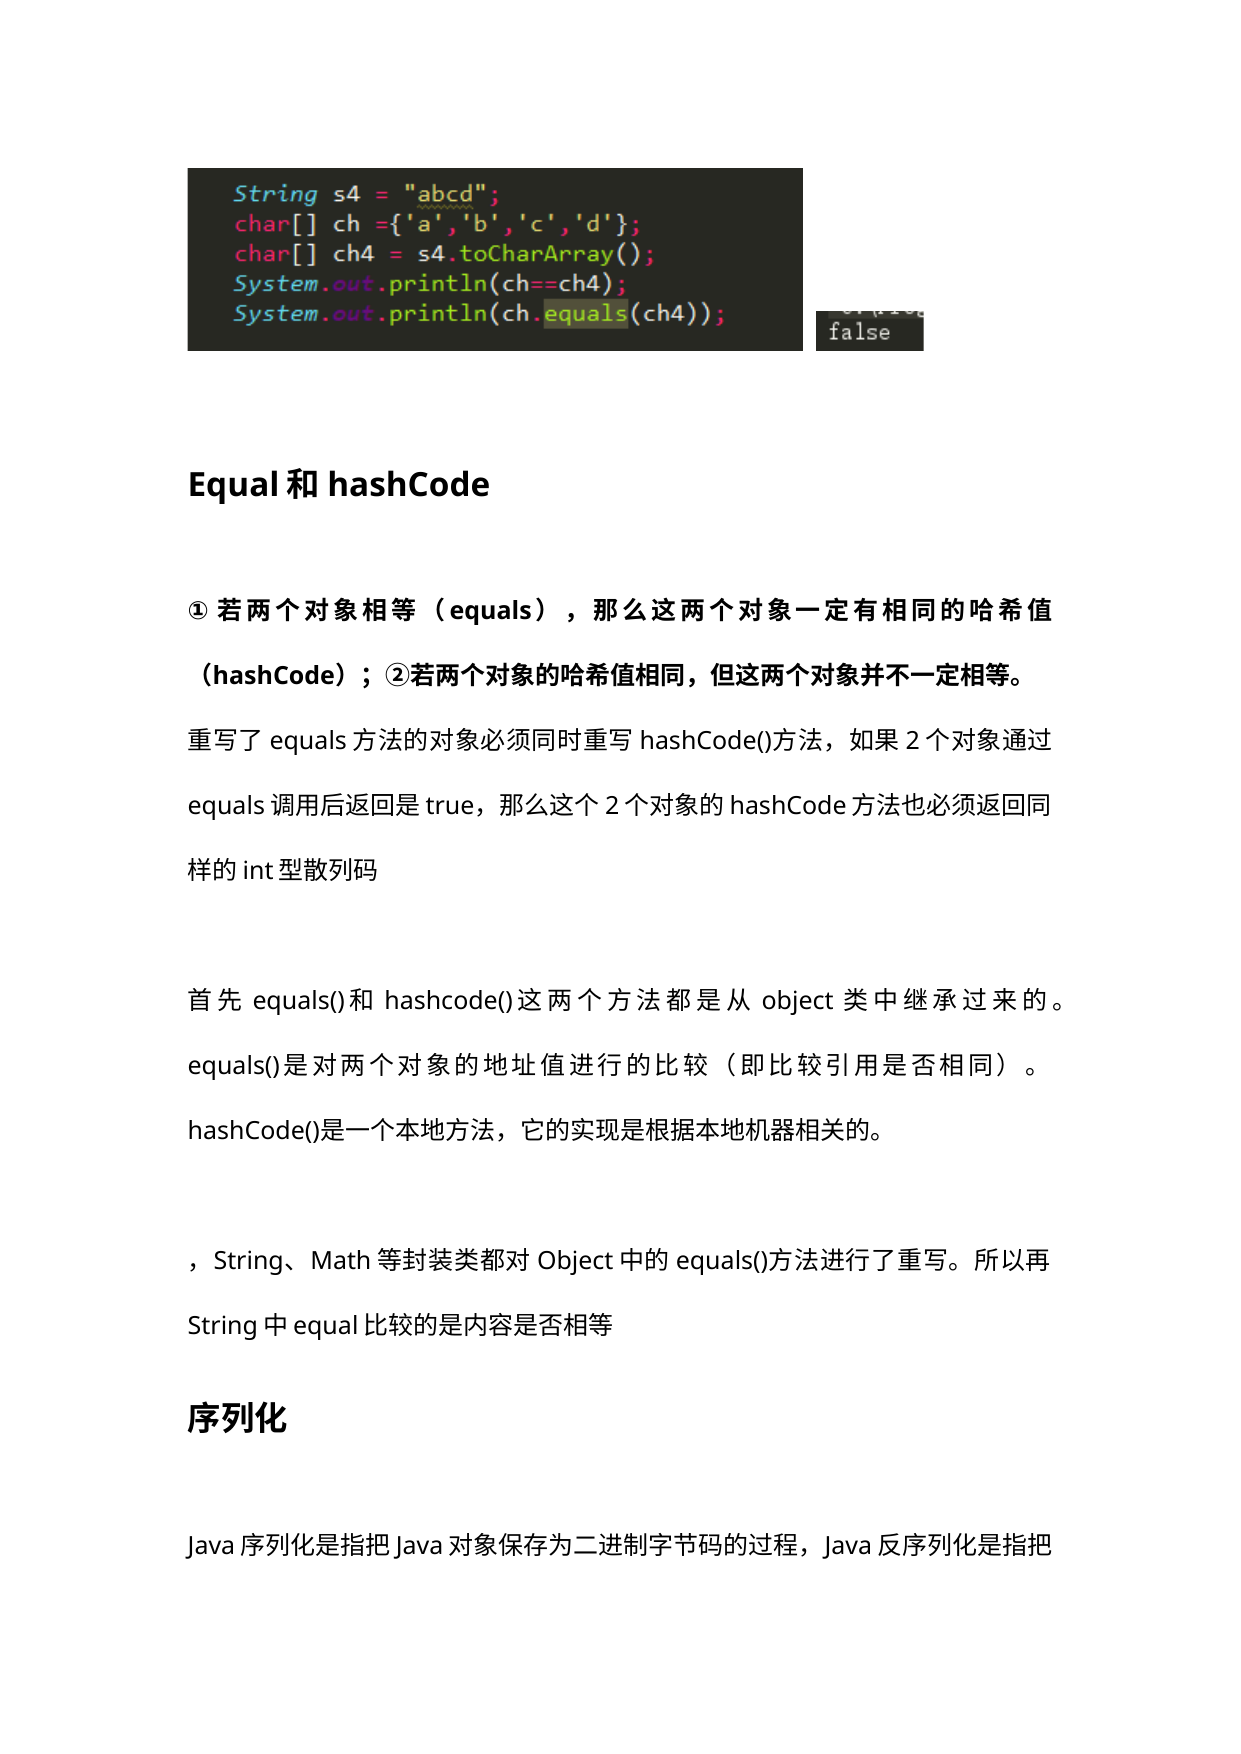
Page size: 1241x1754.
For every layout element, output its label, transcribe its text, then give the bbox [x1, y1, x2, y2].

text ①若两个对象相等（equals），那么这两个对象一定有相同的哈希值（hashCode）；②若两个对象的哈希值相同，但这两个对象并不一定相等。 [187, 576, 1053, 706]
text ，String、Math等封装类都对Object中的equals()方法进行了重写。所以再String中equal比较的是内容是否相等 [187, 1226, 1053, 1356]
subtitle Equal和 hashCode [187, 449, 1053, 514]
subtitle 序列化 [187, 1383, 1053, 1448]
picture [187, 168, 803, 351]
text 首先equals()和hashcode()这两个方法都是从object类中继承过来的。equals()是对两个对象的地址值进行的比较（即比较引用是否相同）。 hashCode()是一个本地方法，它的实现是根据本地机器相关的。 [187, 966, 1053, 1161]
picture [816, 311, 924, 351]
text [187, 1511, 1053, 1576]
text 重写了equals方法的对象必须同时重写hashCode()方法，如果2个对象通过equals调用后返回是true，那么这个2个对象的hashCode方法也必须返回同样的int型散列码 [187, 706, 1053, 901]
